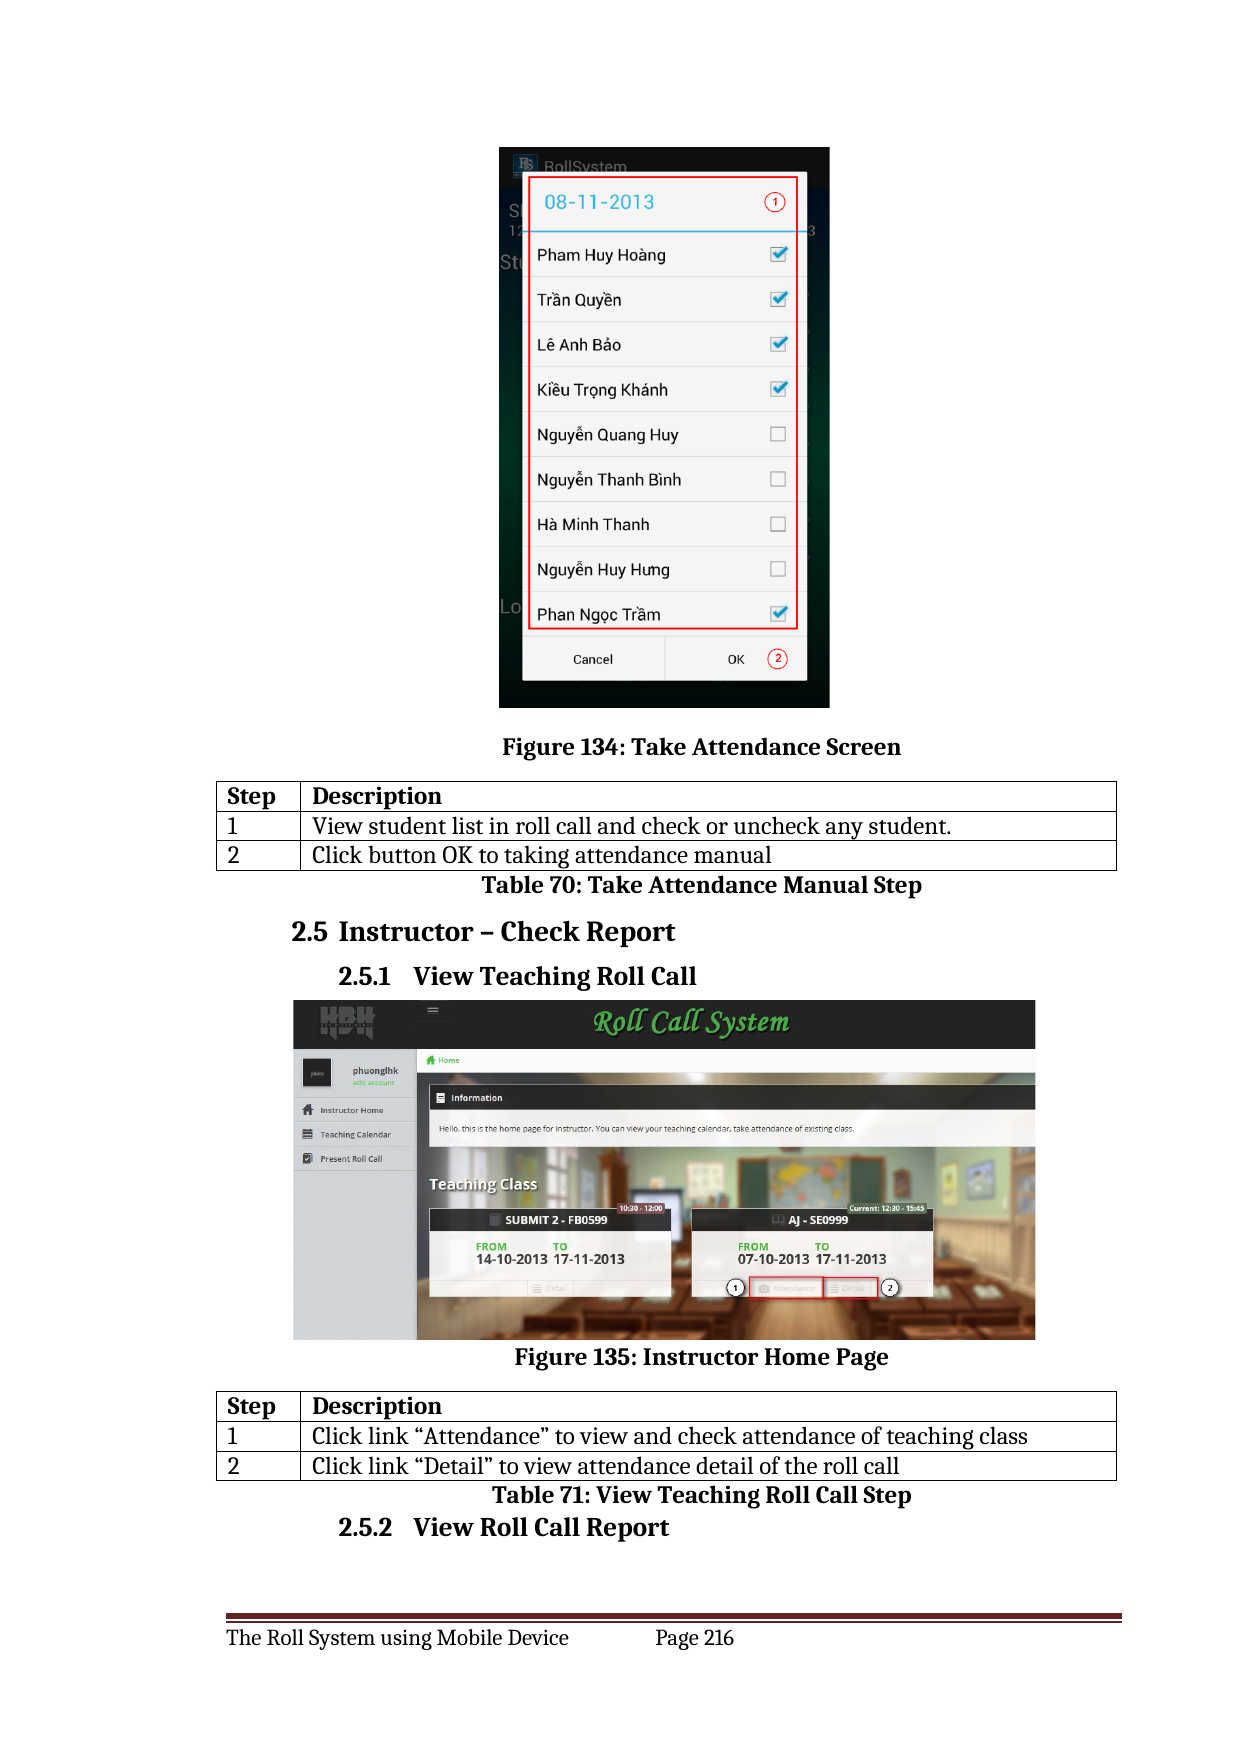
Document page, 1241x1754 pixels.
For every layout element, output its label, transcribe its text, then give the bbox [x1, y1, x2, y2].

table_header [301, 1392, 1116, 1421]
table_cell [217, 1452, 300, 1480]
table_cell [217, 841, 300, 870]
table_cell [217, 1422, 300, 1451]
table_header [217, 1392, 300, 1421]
subtitle Instructor – Check Report [291, 915, 1122, 948]
subtitle View Roll Call Report [338, 1512, 1122, 1544]
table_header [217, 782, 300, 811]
picture [293, 1000, 1036, 1340]
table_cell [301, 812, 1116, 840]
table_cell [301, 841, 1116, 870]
picture [499, 147, 830, 708]
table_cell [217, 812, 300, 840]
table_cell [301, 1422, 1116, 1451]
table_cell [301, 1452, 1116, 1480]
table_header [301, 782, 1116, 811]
subtitle View Teaching Roll Call [338, 961, 1122, 992]
